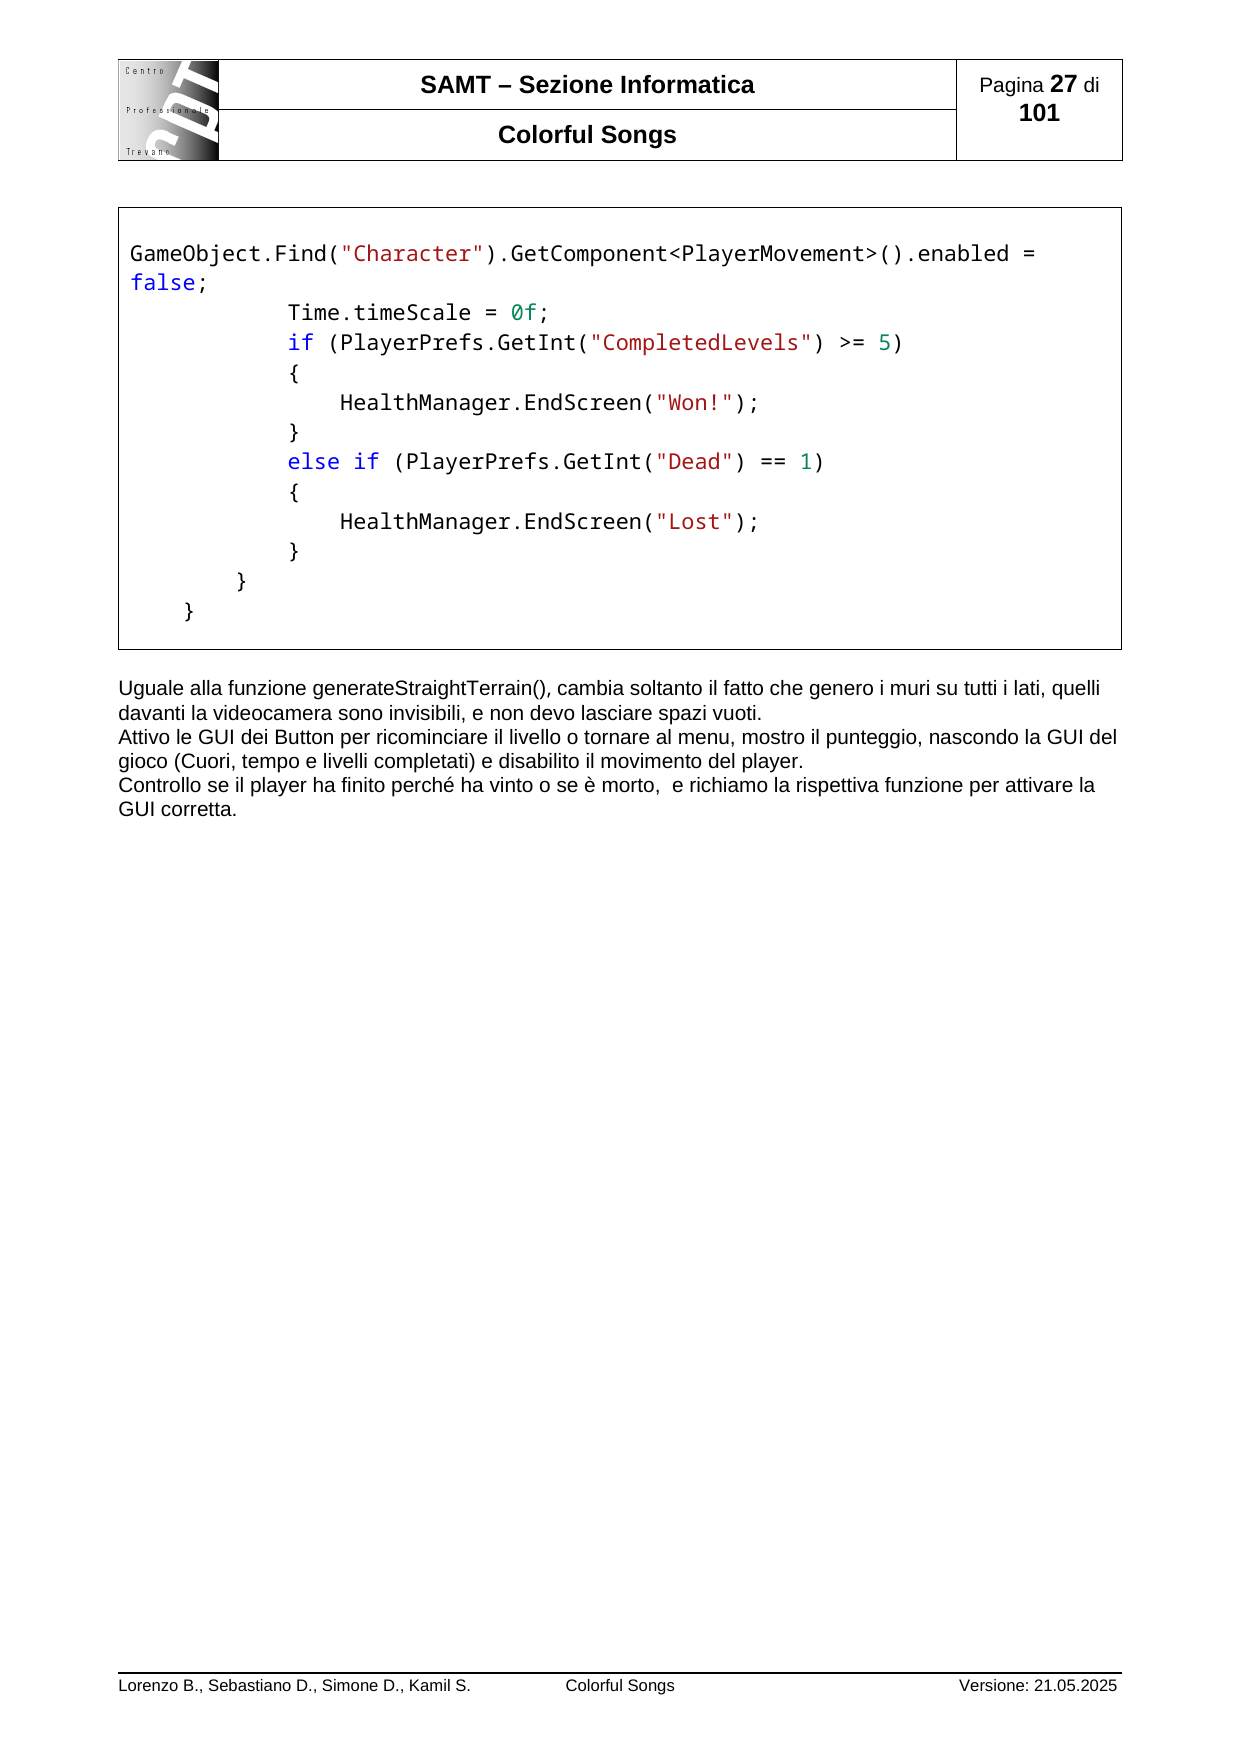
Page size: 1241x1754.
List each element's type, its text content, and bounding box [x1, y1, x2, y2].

text Attivo le GUI dei Button per ricominciare il livello o tornare al menu, mostro il punteggio, nascondo la GUI del gioco (Cuori, tempo e livelli completati) e disabilito il movimento del player. [118, 725, 1122, 773]
text Uguale alla funzione generateStraightTerrain(), cambia soltanto il fatto che genero i muri su tutti i lati, quelli davanti la videocamera sono invisibili, e non devo lasciare spazi vuoti. [118, 674, 1122, 725]
text Controllo se il player ha finito perché ha vinto o se è morto, e richiamo la rispettiva funzione per attivare la GUI corretta. [118, 773, 1122, 821]
picture [118, 60, 219, 160]
